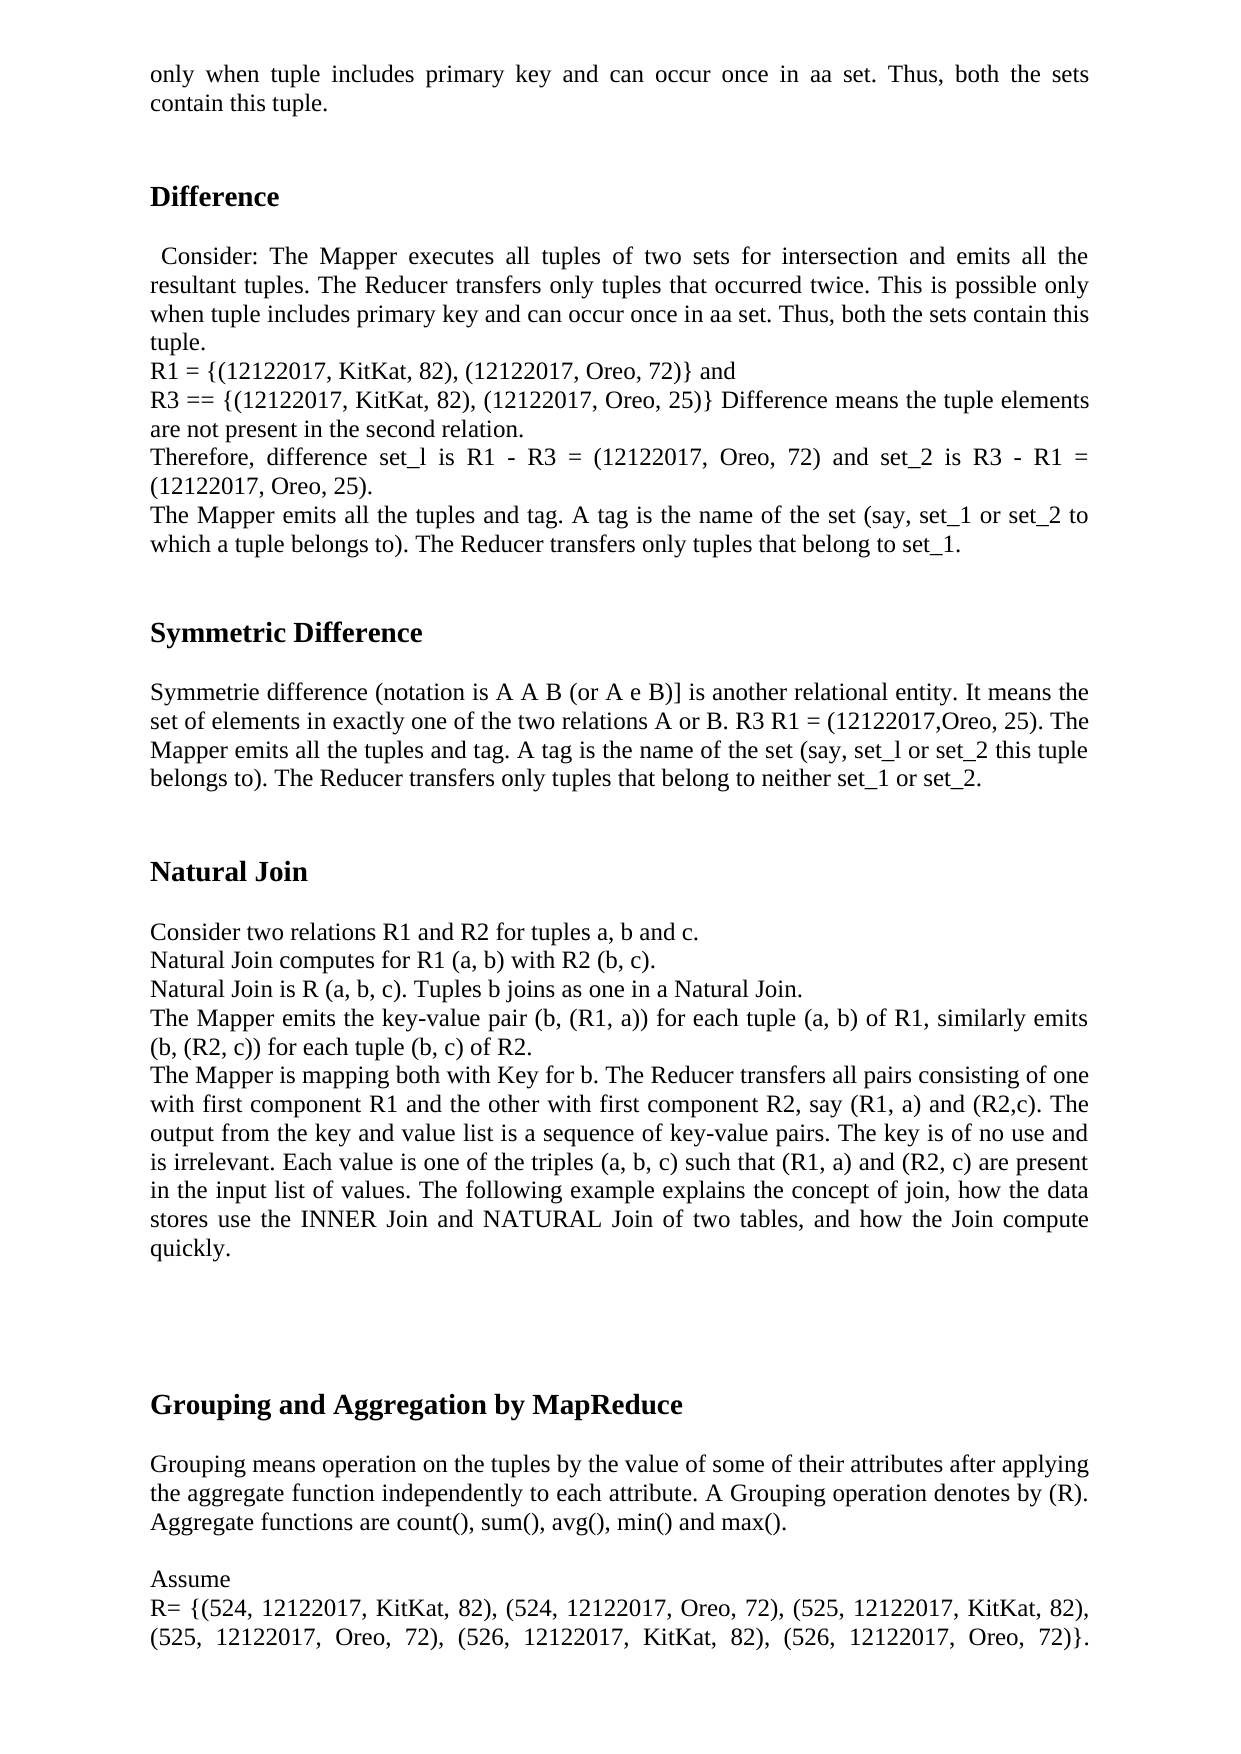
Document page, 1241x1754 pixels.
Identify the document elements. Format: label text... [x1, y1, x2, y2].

text Consider: The Mapper executes all tuples of two sets for intersection and emits all the resultant tuples. The Reducer transfers only tuples that occurred twice. This is possible only when tuple includes primary key and can occur once in aа set. Thus, both the sets contain this tuple. [150, 241, 1090, 356]
text R1 = {(12122017, KitKat, 82), (12122017, Oreo, 72)} and [150, 356, 1090, 385]
text Symmetrie difference (notation is A A B (or A e B)] is another relational entity. It means the set of elements in exactly one of the two relations A or B. R3 R1 = (12122017,Oreo, 25). The Mapper emits all the tuples and tag. A tag is the name of the set (say, set_l or set_2 this tuple belongs to). The Reducer transfers only tuples that belong to neither set_1 or set_2. [150, 677, 1090, 792]
text R3 == {(12122017, KitKat, 82), (12122017, Oreo, 25)} Difference means the tuple elements are not present in the second relation. [150, 385, 1090, 442]
text Natural Join [150, 854, 1090, 888]
text Grouping and Aggregation by MapReduce [150, 1387, 1090, 1421]
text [150, 1593, 1090, 1651]
text Consider two relations R1 and R2 for tuples a, b and c. [150, 917, 1090, 946]
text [150, 59, 1090, 117]
text The Mapper emits the key-value pair (b, (R1, a)) for each tuple (a, b) of R1, similarly emits (b, (R2, c)) for each tuple (b, c) of R2. [150, 1003, 1090, 1061]
text Natural Join is R (a, b, c). Tuples b joins as one in a Natural Join. [150, 974, 1090, 1003]
text Difference [150, 179, 1090, 212]
text Grouping means operation on the tuples by the value of some of their attributes after applying the aggregate function independently to each attribute. A Grouping operation denotes by (R). Aggregate functions are count(), sum(), avg(), min() and max(). [150, 1449, 1090, 1536]
text Therefore, difference set_l is R1 - R3 = (12122017, Oreo, 72) and set_2 is R3 - R1 = (12122017, Oreo, 25). [150, 442, 1090, 500]
text Symmetric Difference [150, 615, 1090, 648]
text Assume [150, 1564, 1090, 1593]
text The Mapper emits all the tuples and tag. A tag is the name of the set (say, set_1 or set_2 to which a tuple belongs to). The Reducer transfers only tuples that belong to set_1. [150, 500, 1090, 557]
text The Mapper is mapping both with Key for b. The Reducer transfers all pairs consisting of one with first component R1 and the other with first component R2, say (R1, a) and (R2,c). The output from the key and value list is a sequence of key-value pairs. The key is of no use and is irrelevant. Each value is one of the triples (a, b, c) such that (R1, a) and (R2, c) are present in the input list of values. The following example explains the concept of join, how the data stores use the INNER Join and NATURAL Join of two tables, and how the Join compute quickly. [150, 1061, 1090, 1262]
text Natural Join computes for R1 (a, b) with R2 (b, c). [150, 946, 1090, 974]
